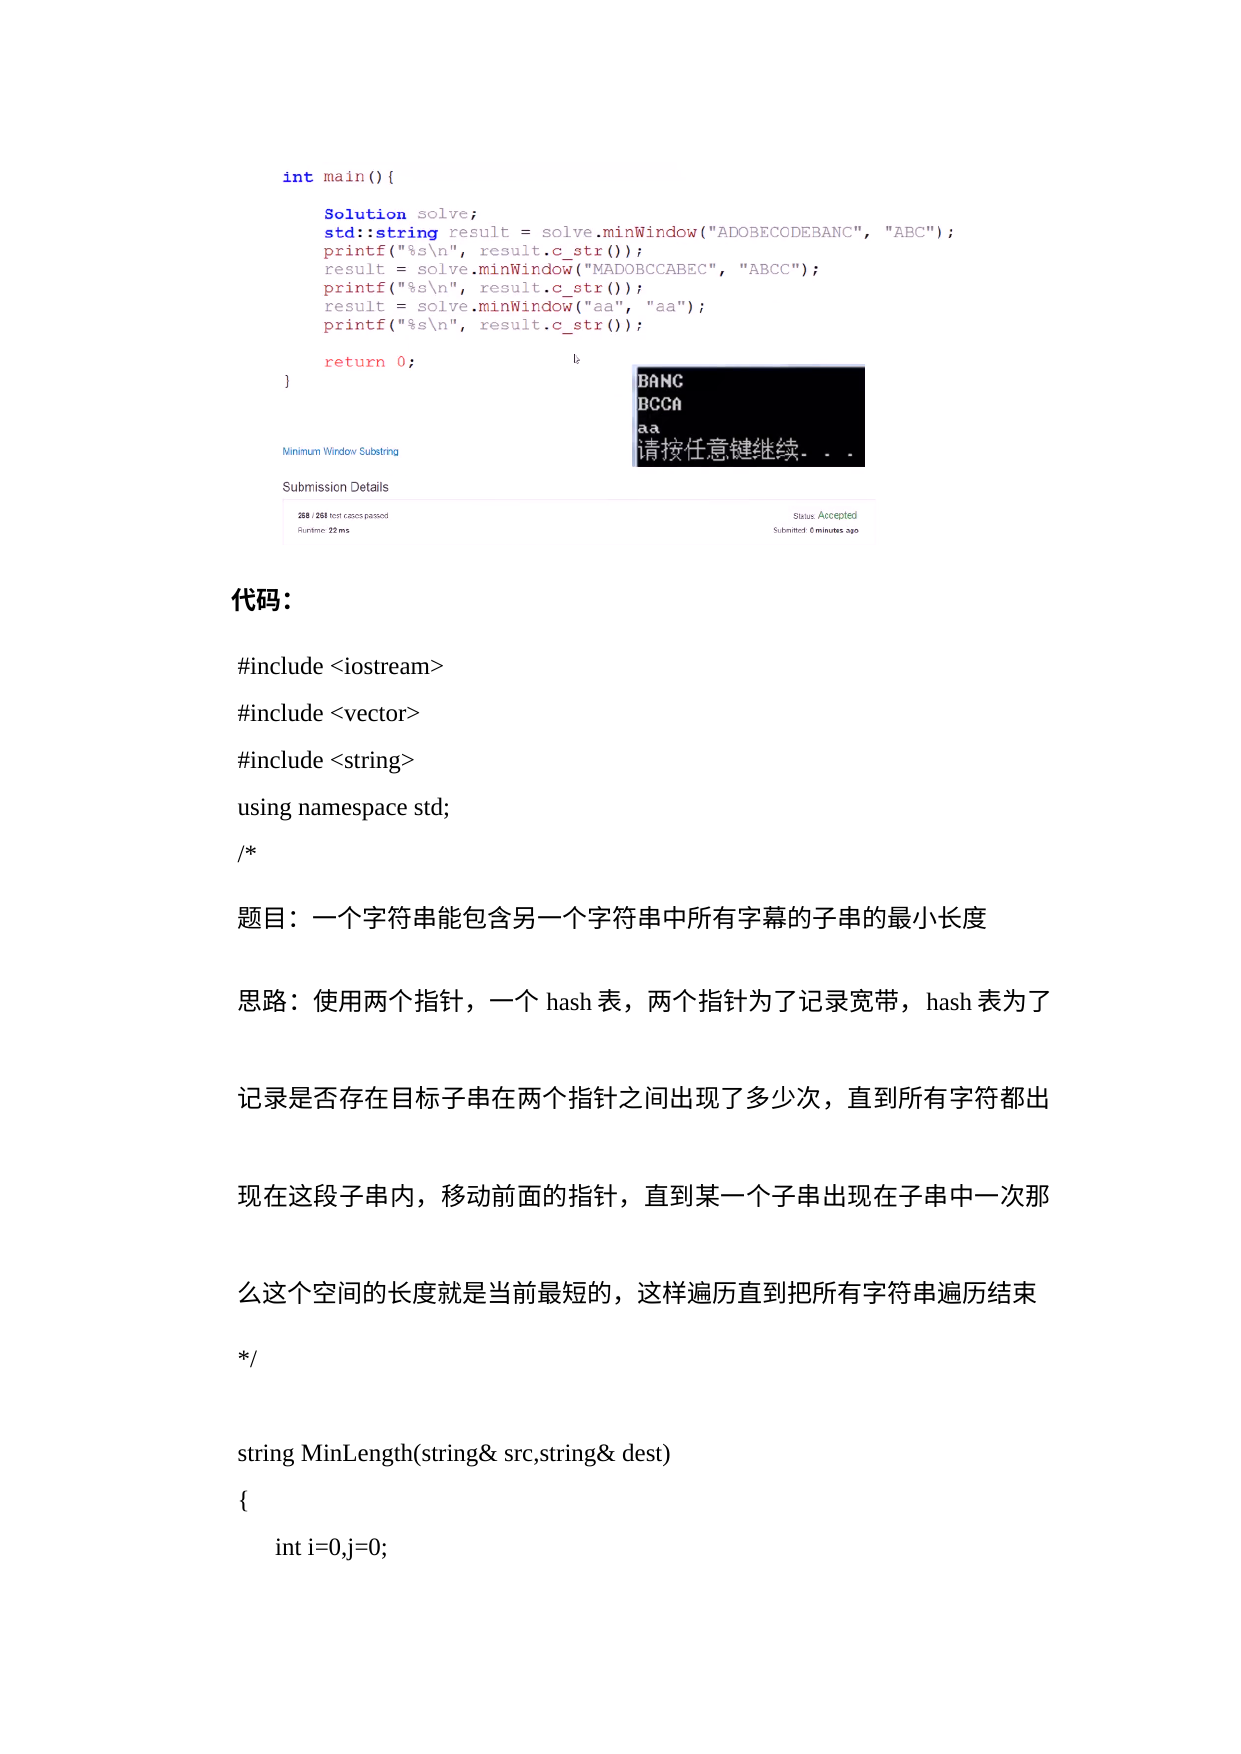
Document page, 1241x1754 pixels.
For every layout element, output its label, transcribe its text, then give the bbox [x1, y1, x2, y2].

text */ [237, 1343, 1053, 1375]
text string MinLength(string& src,string& dest) [237, 1436, 1053, 1469]
picture [277, 162, 964, 545]
text #include <string> [237, 743, 1053, 776]
text int i=0,j=0; [237, 1530, 1053, 1563]
text 思路：使用两个指针，一个hash表，两个指针为了记录宽带，hash表为了记录是否存在目标子串在两个指针之间出现了多少次，直到所有字符都出现在这段子串内，移动前面的指针，直到某一个子串出现在子串中一次那么这个空间的长度就是当前最短的，这样遍历直到把所有字符串遍历结束 [237, 967, 1053, 1324]
text using namespace std; [237, 790, 1053, 823]
text #include <iostream> [237, 649, 1053, 682]
text 题目：一个字符串能包含另一个字符串中所有字幕的子串的最小长度 [237, 884, 1053, 949]
text #include <vector> [237, 696, 1053, 729]
text 代码： [187, 566, 1053, 631]
text { [237, 1483, 1053, 1516]
text /* [237, 837, 1053, 869]
